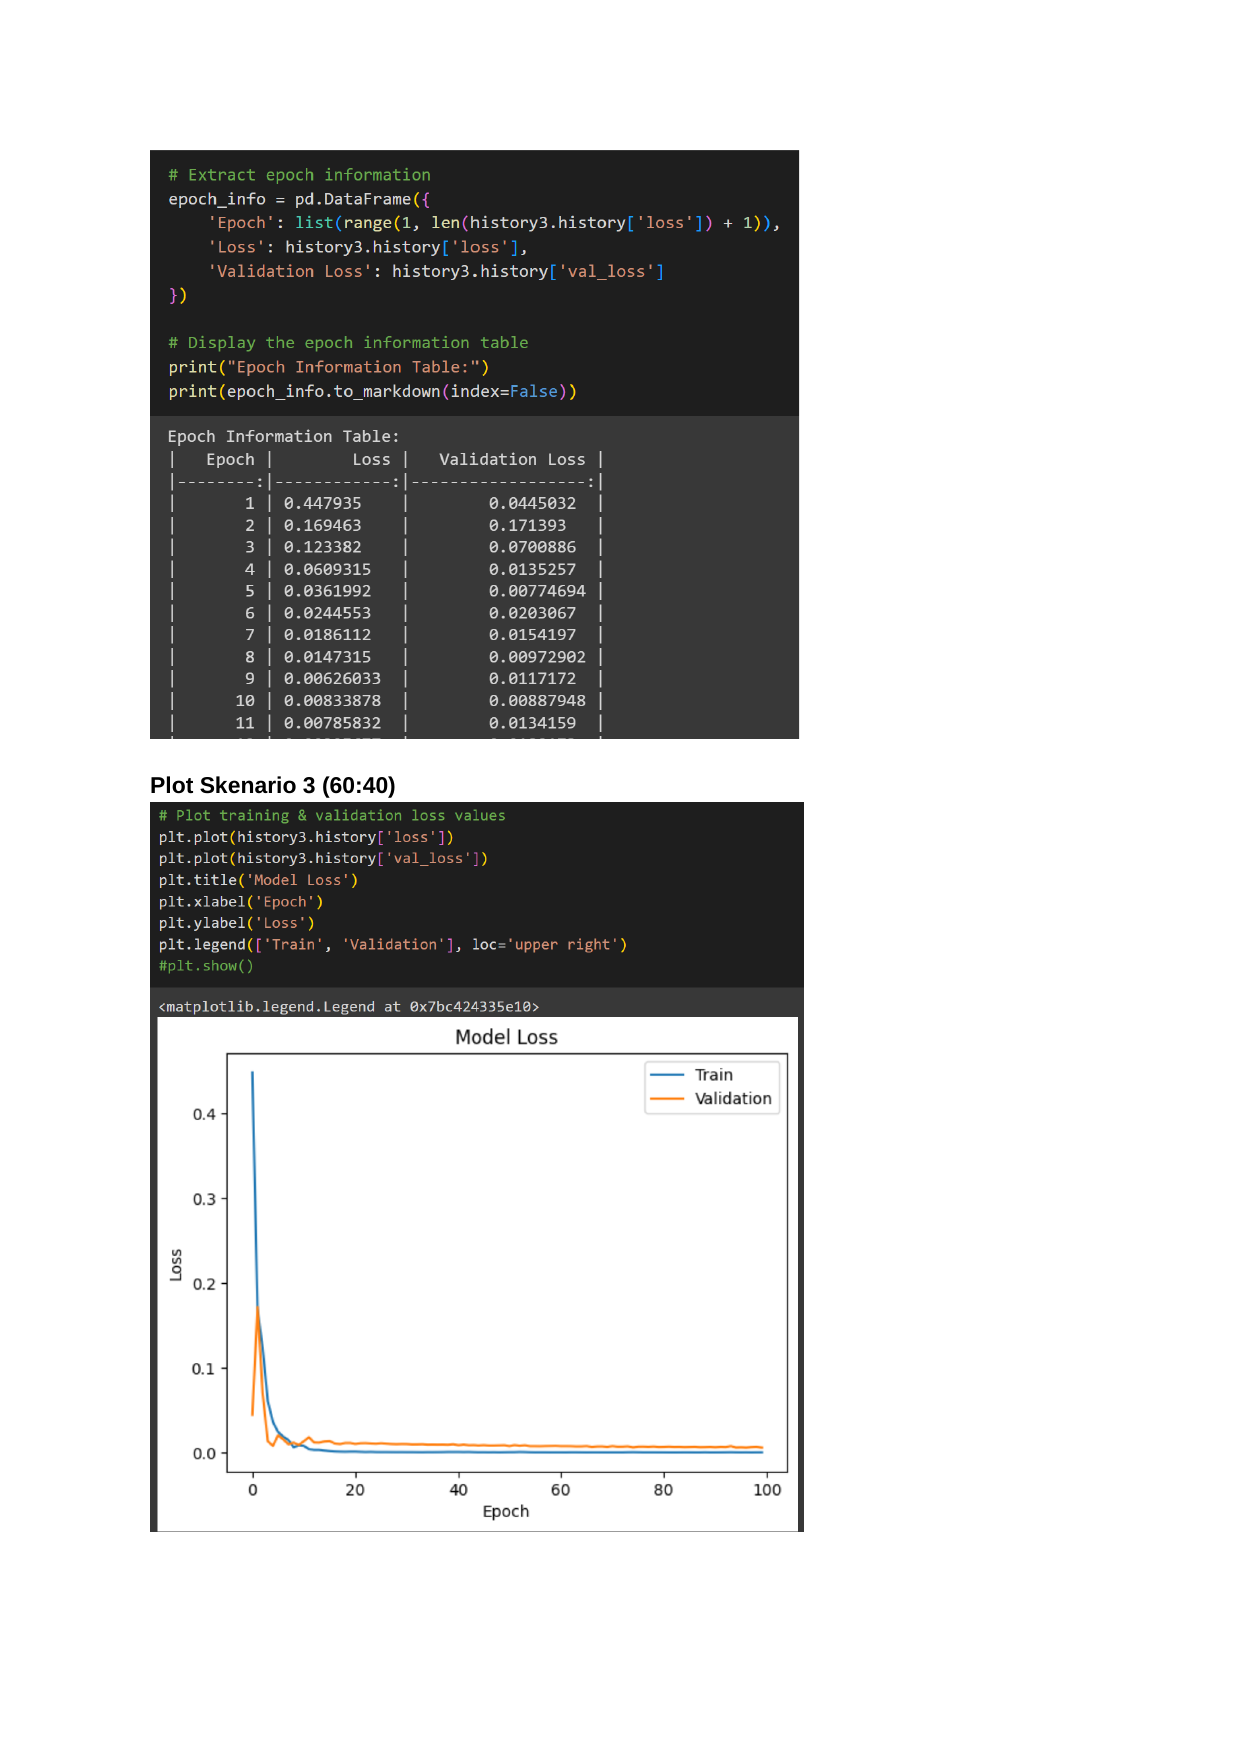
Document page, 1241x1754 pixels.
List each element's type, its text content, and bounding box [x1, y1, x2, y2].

picture [150, 150, 800, 739]
picture [150, 802, 804, 1532]
text Plot Skenario 3 (60:40) [150, 772, 1090, 798]
